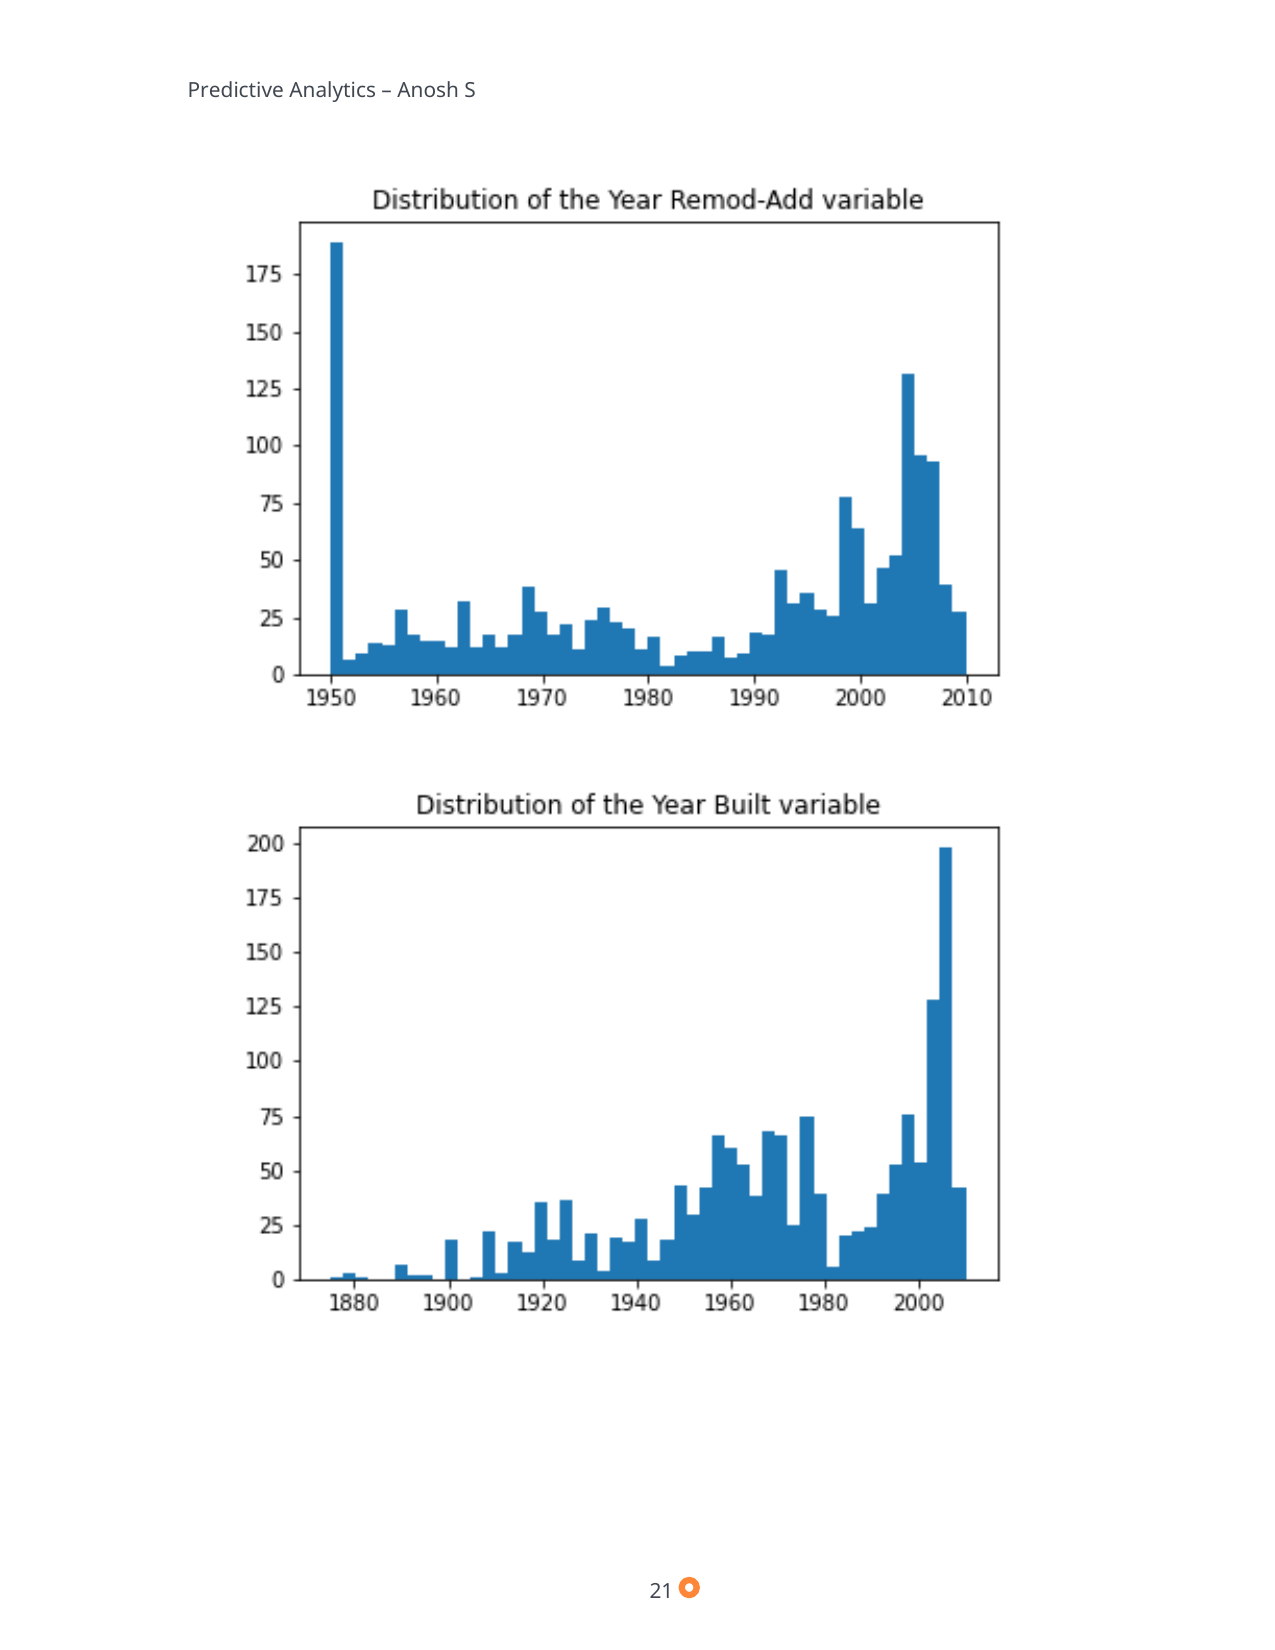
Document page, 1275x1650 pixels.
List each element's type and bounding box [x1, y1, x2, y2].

picture [187, 754, 1088, 1355]
picture [187, 150, 1088, 750]
